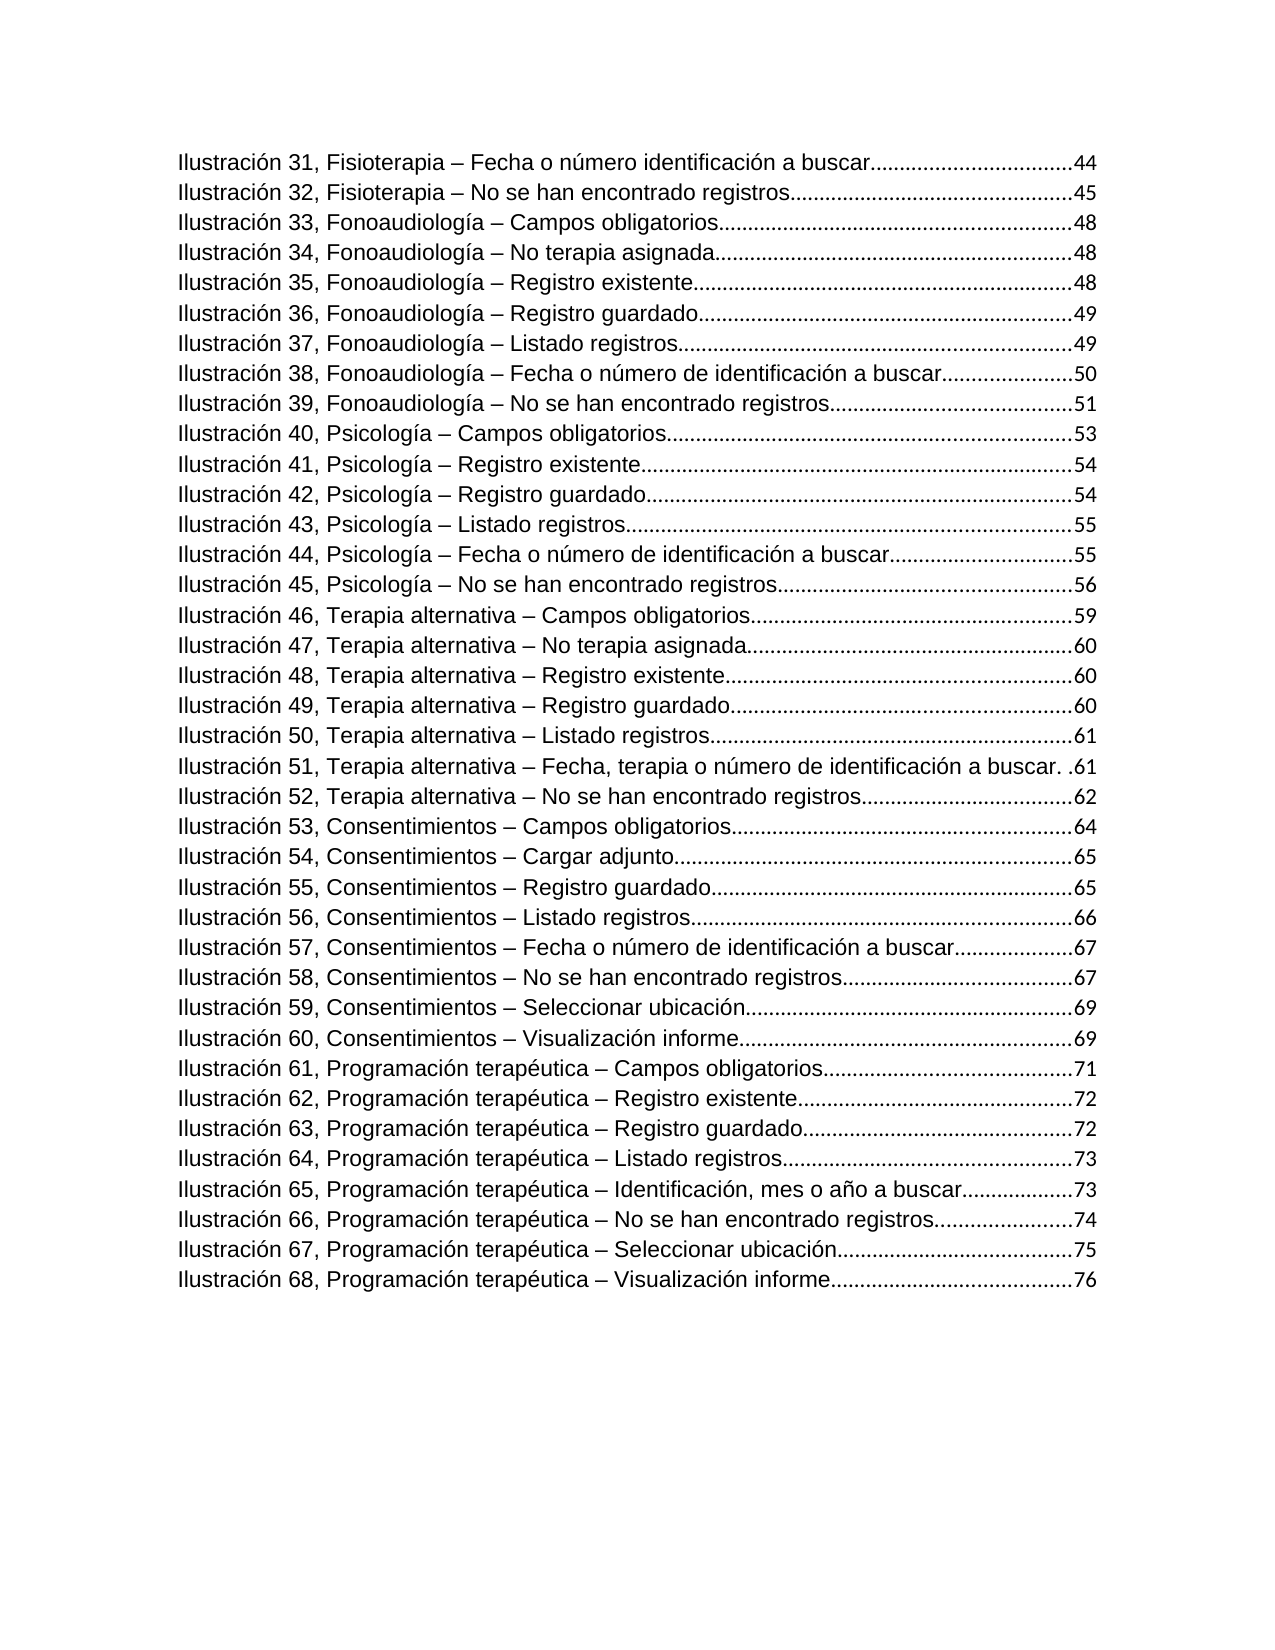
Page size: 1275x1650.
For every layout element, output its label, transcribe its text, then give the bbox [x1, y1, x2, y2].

text Ilustración 63, Programación terapéutica – Registro guardado 72 [177, 1114, 1098, 1142]
text Ilustración 39, Fonoaudiología – No se han encontrado registros 51 [177, 389, 1098, 417]
text Ilustración 50, Terapia alternativa – Listado registros 61 [177, 722, 1098, 749]
text Ilustración 44, Psicología – Fecha o número de identificación a buscar 55 [177, 540, 1098, 568]
text Ilustración 65, Programación terapéutica – Identificación, mes o año a buscar 73 [177, 1175, 1098, 1203]
text Ilustración 57, Consentimientos – Fecha o número de identificación a buscar 67 [177, 933, 1098, 961]
text Ilustración 61, Programación terapéutica – Campos obligatorios 71 [177, 1054, 1098, 1082]
text Ilustración 46, Terapia alternativa – Campos obligatorios 59 [177, 601, 1098, 629]
text Ilustración 59, Consentimientos – Seleccionar ubicación 69 [177, 993, 1098, 1021]
text Ilustración 42, Psicología – Registro guardado 54 [177, 480, 1098, 508]
text Ilustración 53, Consentimientos – Campos obligatorios 64 [177, 812, 1098, 840]
text Ilustración 56, Consentimientos – Listado registros 66 [177, 903, 1098, 931]
text Ilustración 38, Fonoaudiología – Fecha o número de identificación a buscar 50 [177, 359, 1098, 387]
text Ilustración 36, Fonoaudiología – Registro guardado 49 [177, 299, 1098, 327]
text Ilustración 31, Fisioterapia – Fecha o número identificación a buscar 44 [177, 148, 1098, 176]
text Ilustración 40, Psicología – Campos obligatorios 53 [177, 419, 1098, 447]
text Ilustración 37, Fonoaudiología – Listado registros 49 [177, 329, 1098, 357]
text Ilustración 43, Psicología – Listado registros 55 [177, 510, 1098, 538]
text Ilustración 47, Terapia alternativa – No terapia asignada 60 [177, 631, 1098, 659]
text Ilustración 55, Consentimientos – Registro guardado 65 [177, 873, 1098, 901]
text Ilustración 67, Programación terapéutica – Seleccionar ubicación 75 [177, 1235, 1098, 1263]
text Ilustración 45, Psicología – No se han encontrado registros 56 [177, 571, 1098, 598]
text Ilustración 58, Consentimientos – No se han encontrado registros 67 [177, 963, 1098, 991]
text Ilustración 32, Fisioterapia – No se han encontrado registros 45 [177, 178, 1098, 206]
text Ilustración 48, Terapia alternativa – Registro existente 60 [177, 661, 1098, 689]
text Ilustración 64, Programación terapéutica – Listado registros 73 [177, 1144, 1098, 1172]
text Ilustración 66, Programación terapéutica – No se han encontrado registros 74 [177, 1205, 1098, 1233]
text Ilustración 52, Terapia alternativa – No se han encontrado registros 62 [177, 782, 1098, 810]
text Ilustración 54, Consentimientos – Cargar adjunto 65 [177, 842, 1098, 870]
text Ilustración 51, Terapia alternativa – Fecha, terapia o número de identificación a buscar 61 [177, 752, 1098, 780]
text Ilustración 35, Fonoaudiología – Registro existente 48 [177, 268, 1098, 296]
text Ilustración 34, Fonoaudiología – No terapia asignada 48 [177, 238, 1098, 266]
text Ilustración 41, Psicología – Registro existente 54 [177, 450, 1098, 478]
text Ilustración 60, Consentimientos – Visualización informe 69 [177, 1024, 1098, 1052]
text Ilustración 62, Programación terapéutica – Registro existente 72 [177, 1084, 1098, 1112]
text Ilustración 68, Programación terapéutica – Visualización informe 76 [177, 1265, 1098, 1293]
text Ilustración 49, Terapia alternativa – Registro guardado 60 [177, 691, 1098, 719]
text Ilustración 33, Fonoaudiología – Campos obligatorios 48 [177, 208, 1098, 236]
